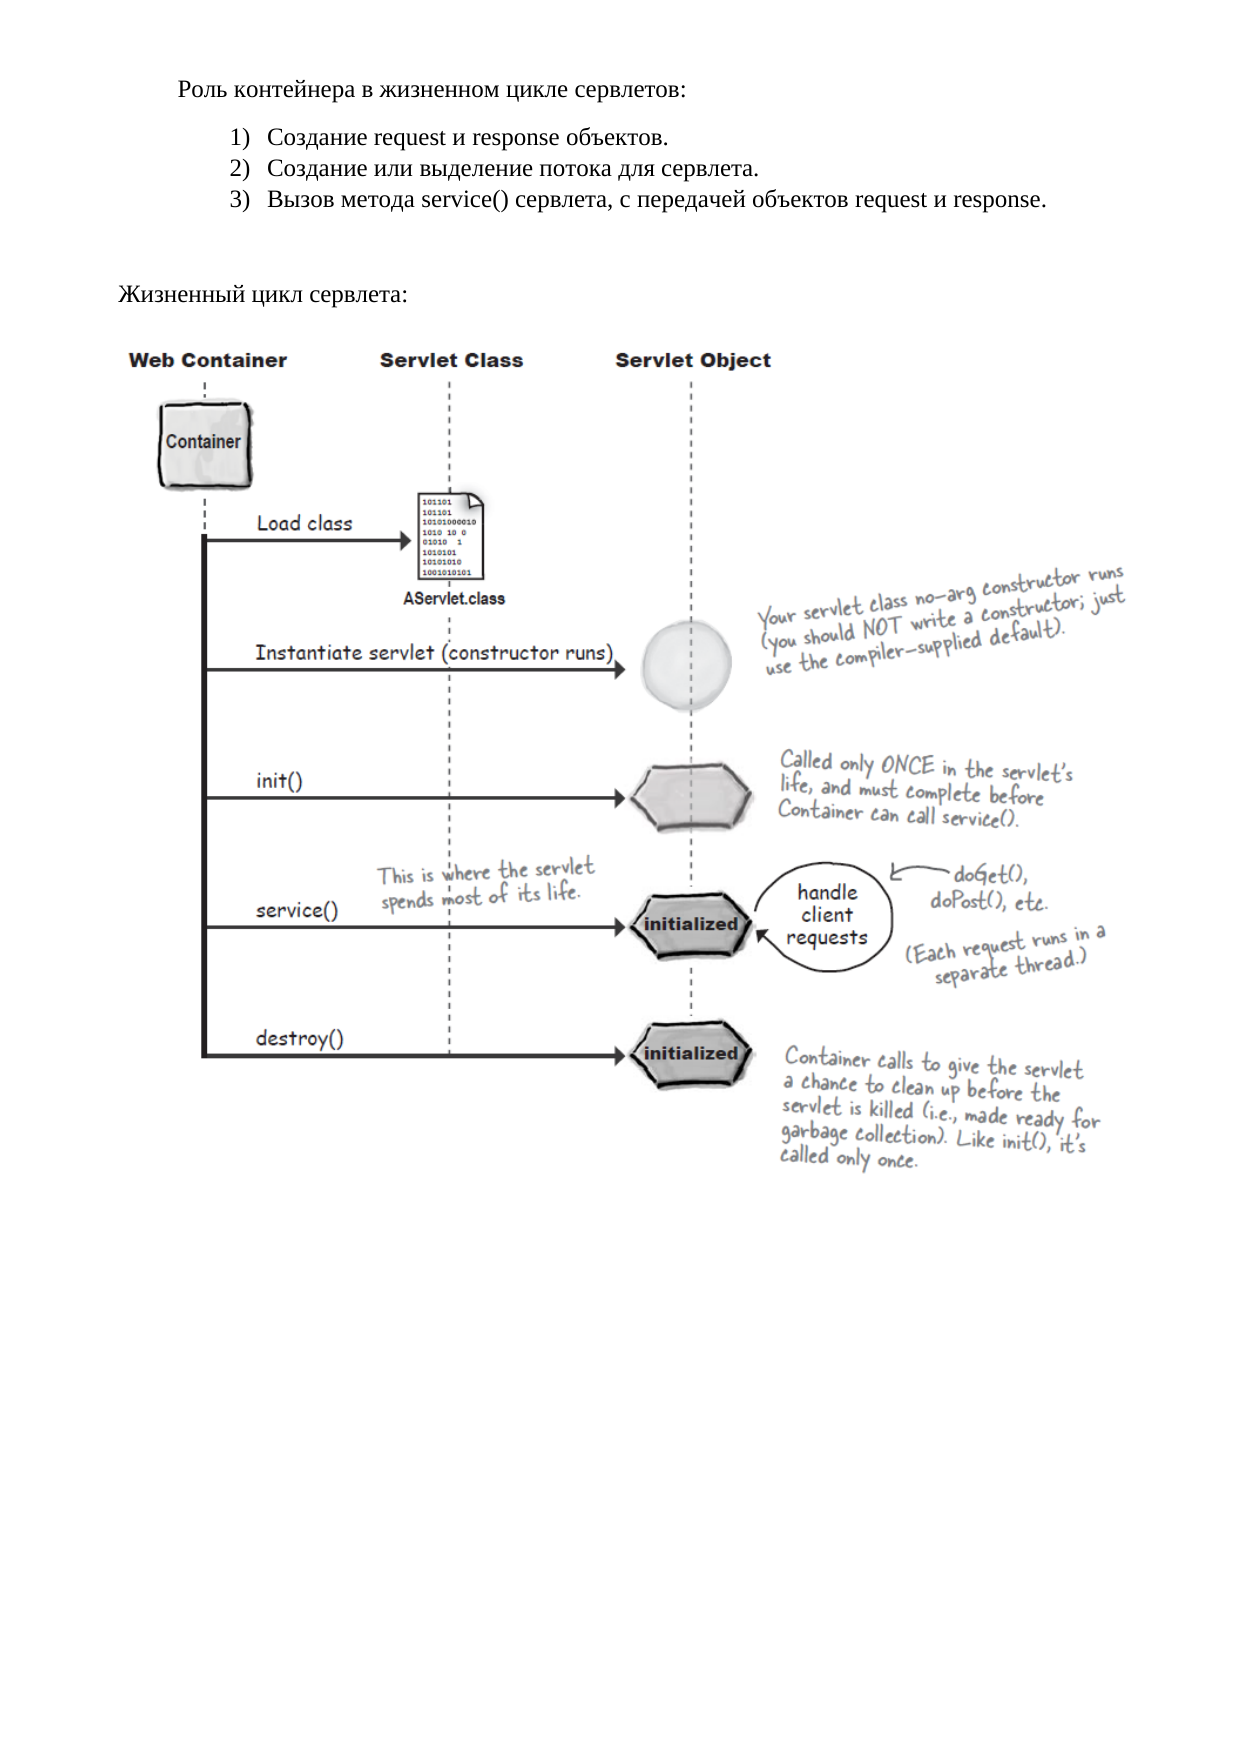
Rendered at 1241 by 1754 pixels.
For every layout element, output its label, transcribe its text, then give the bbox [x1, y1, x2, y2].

list Вызов метода service() сервлета, с передачей объектов request и response. [229, 184, 1152, 212]
list Создание или выделение потока для сервлета. [229, 153, 1152, 181]
text Жизненный цикл сервлета: [118, 279, 1152, 308]
text Роль контейнера в жизненном цикле сервлетов: [118, 74, 1152, 103]
list Создание request и response объектов. [229, 122, 1152, 150]
picture [118, 326, 1151, 1183]
